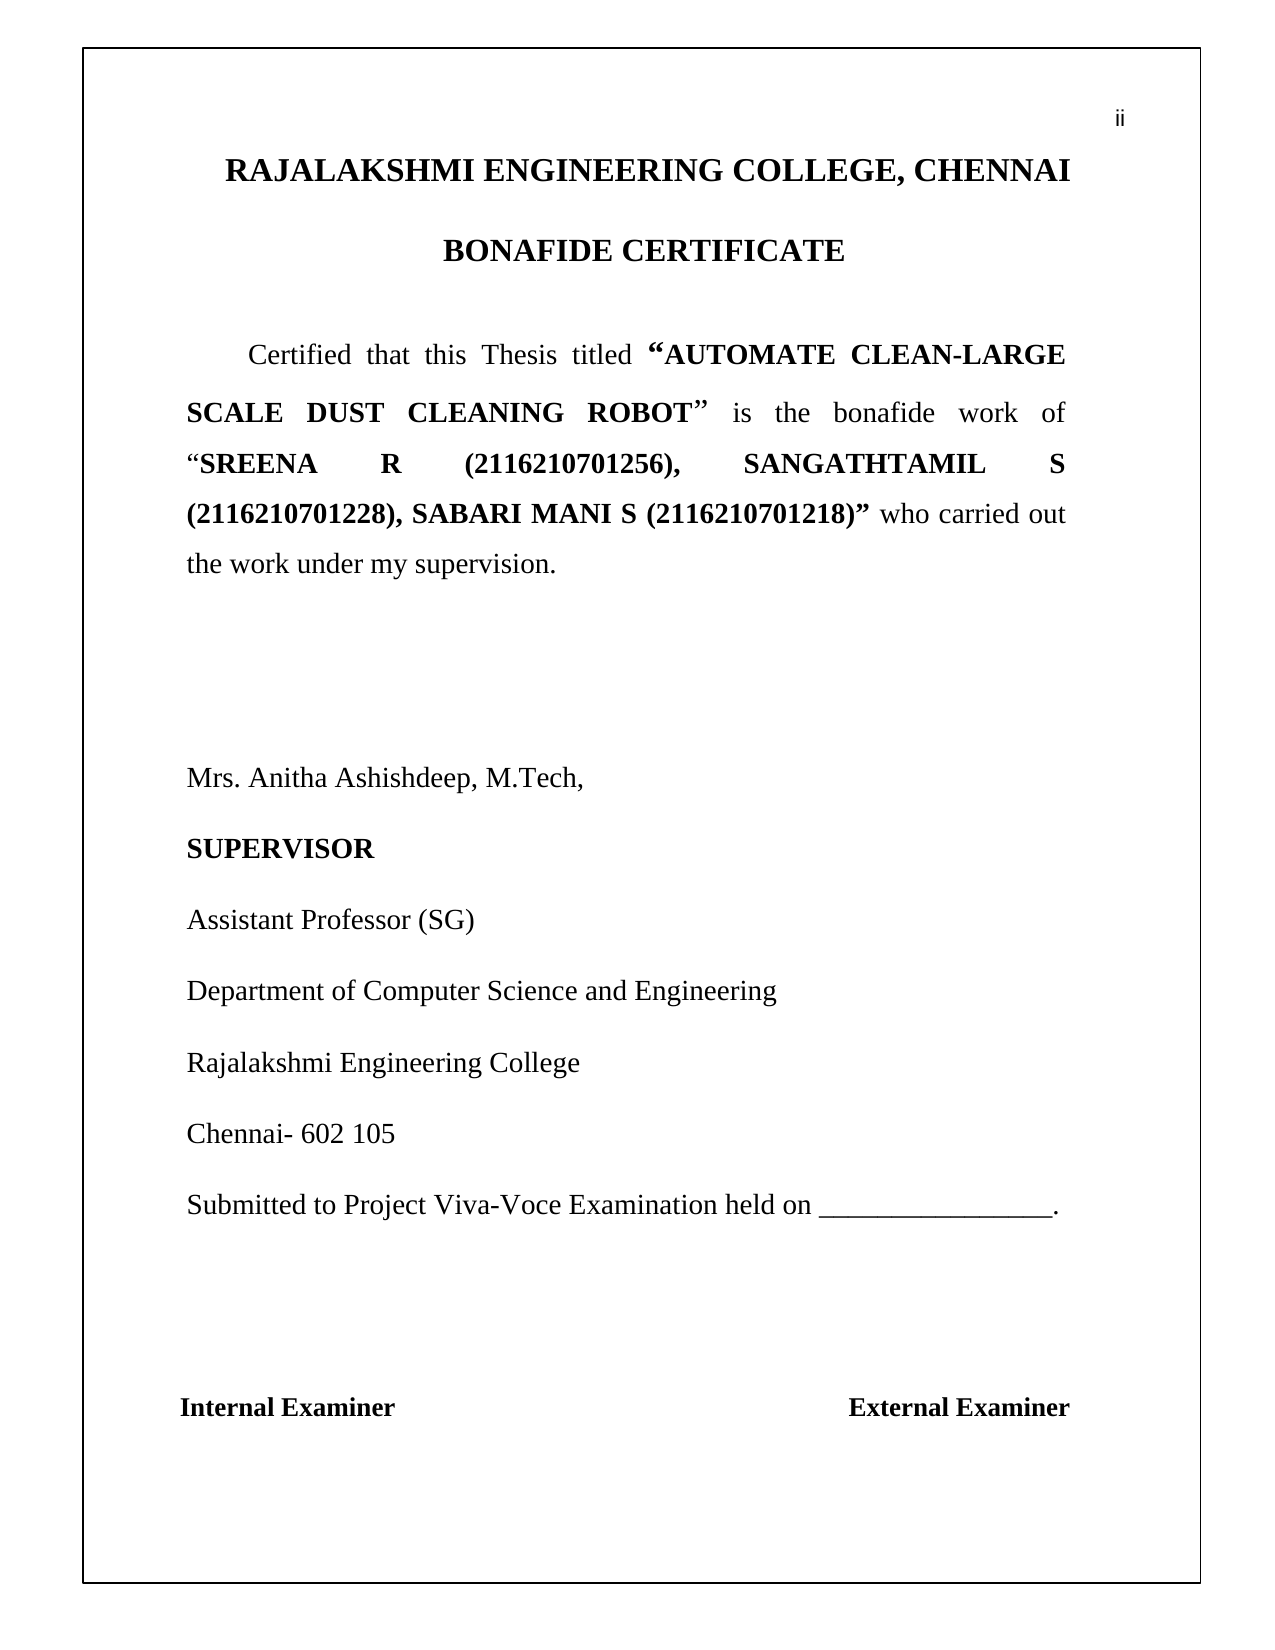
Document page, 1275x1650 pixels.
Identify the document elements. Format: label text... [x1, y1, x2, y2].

text BONAFIDE CERTIFICATE [270, 232, 1018, 269]
subtitle RAJALAKSHMI ENGINEERING COLLEGE, CHENNAI [171, 150, 1125, 188]
text Chennai- 602 105 [186, 1116, 1066, 1149]
text Certified that this Thesis titled “AUTOMATE CLEAN-LARGE SCALE DUST CLEANING ROBOT” is the bonafide work of “SREENA R (2116210701256), SANGATHTAMIL S (2116210701228), SABARI MANI S (2116210701218)” who carried out the work under my supervision. [186, 333, 1066, 580]
text Rajalakshmi Engineering College [186, 1045, 1066, 1078]
text Internal Examiner External Examiner [179, 1391, 1125, 1422]
text Department of Computer Science and Engineering [186, 973, 1066, 1007]
text Submitted to Project Viva-Voce Examination held on ________________. [186, 1187, 1066, 1221]
text Mrs. Anitha Ashishdeep, M.Tech, [186, 760, 1066, 794]
text SUPERVISOR [186, 831, 1066, 865]
text Assistant Professor (SG) [186, 902, 1066, 936]
